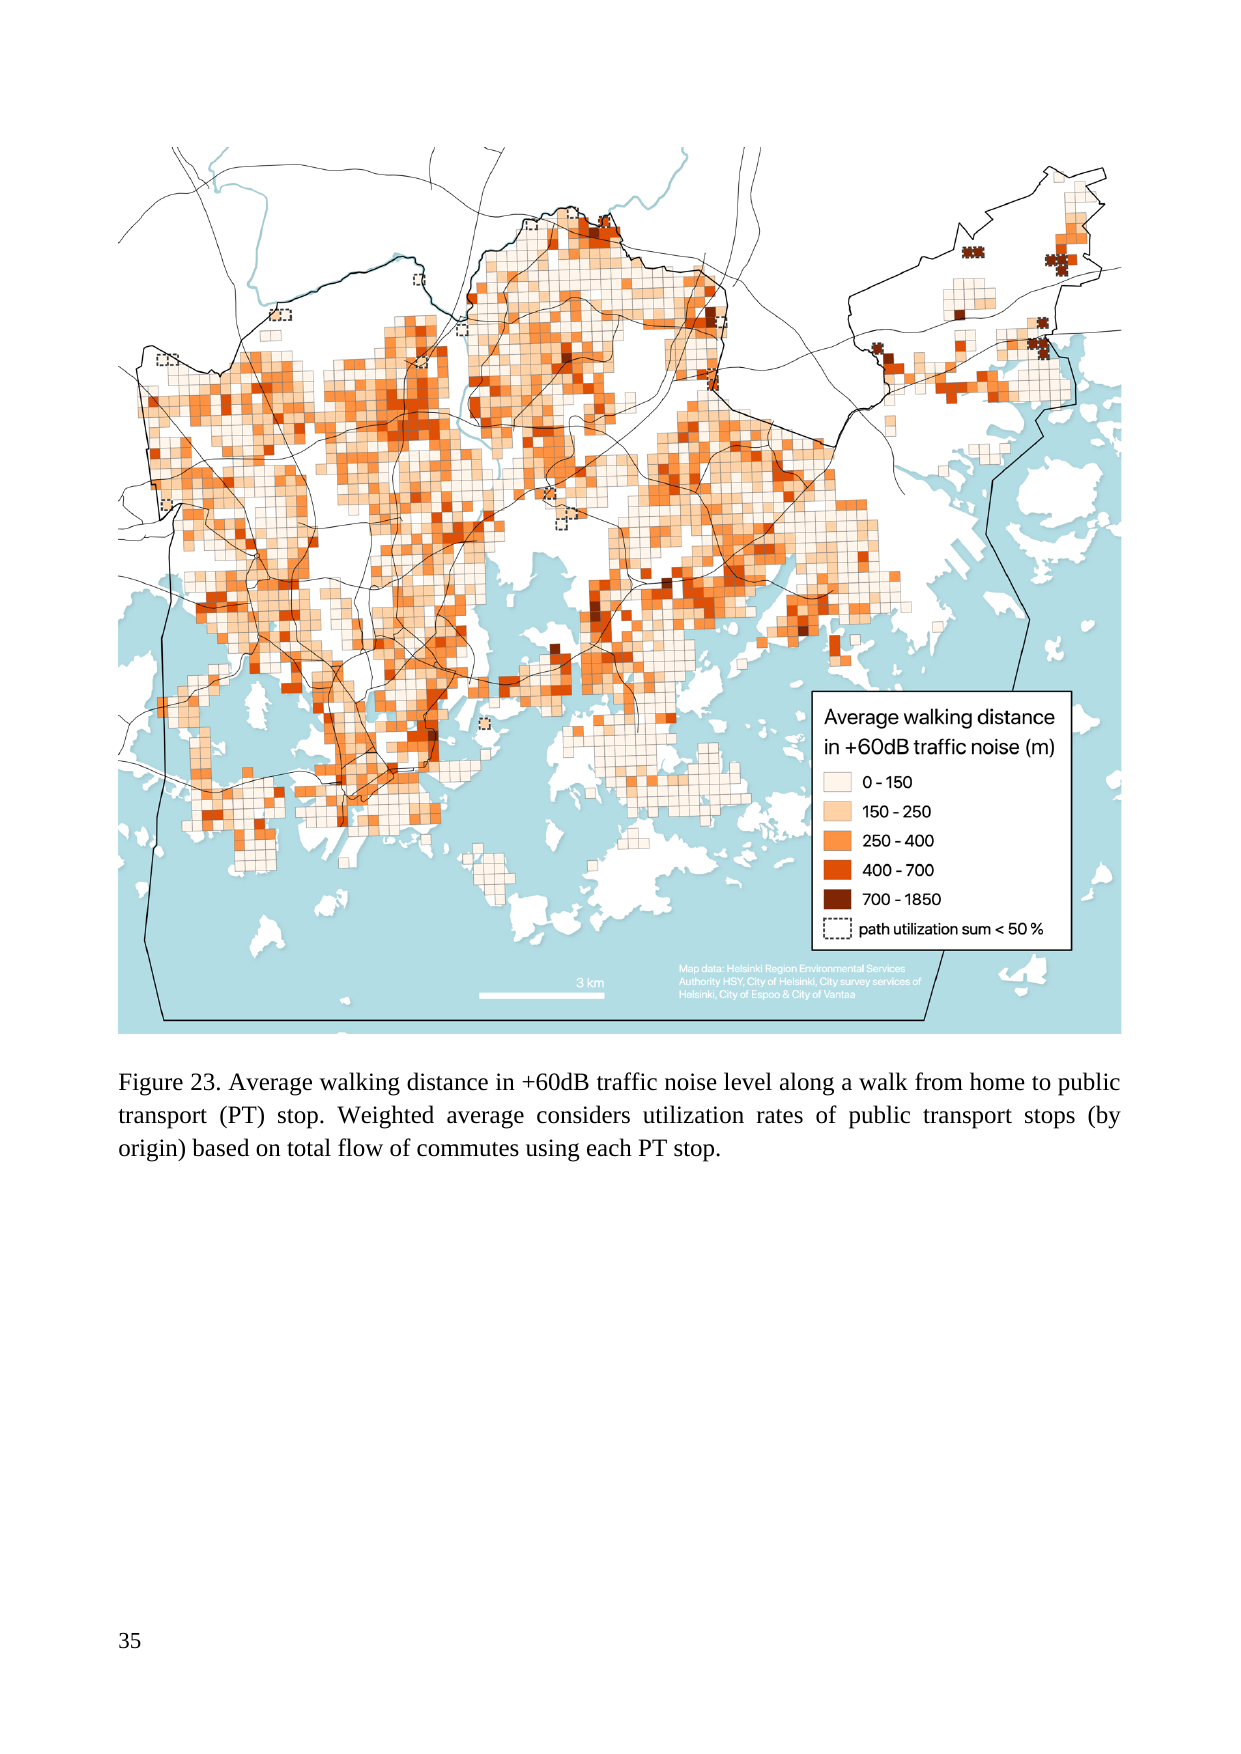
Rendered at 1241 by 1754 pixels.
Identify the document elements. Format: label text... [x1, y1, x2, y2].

text Figure 23. Average walking distance in +60dB traffic noise level along a walk from home to public transport (PT) stop. Weighted average considers utilization rates of public transport stops (by origin) based on total flow of commutes using each PT stop. [118, 1067, 1122, 1162]
picture [118, 147, 1122, 1034]
